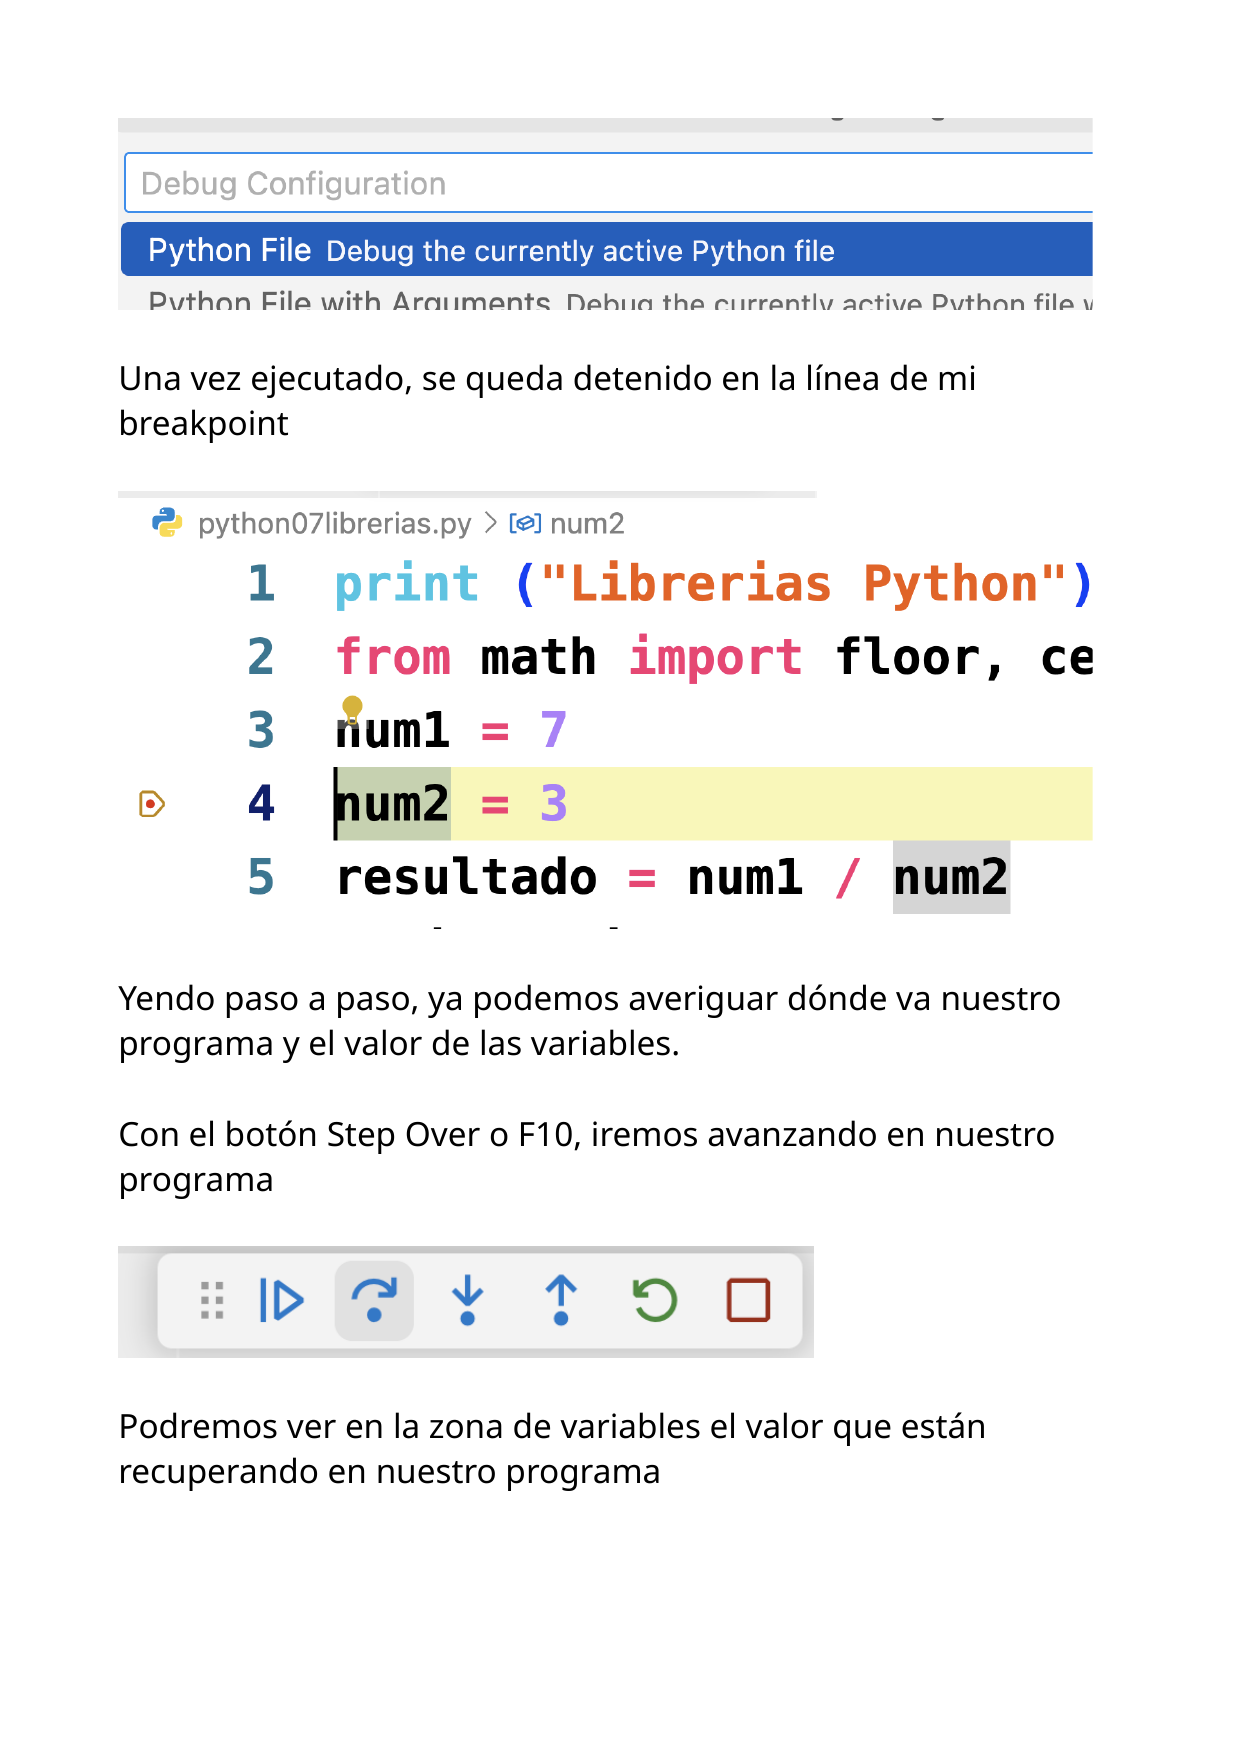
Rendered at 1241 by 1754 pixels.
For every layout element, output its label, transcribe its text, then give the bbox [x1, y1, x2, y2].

text Una vez ejecutado, se queda detenido en la línea de mi breakpoint [118, 355, 1122, 446]
text Con el botón Step Over o F10, iremos avanzando en nuestro programa [118, 1111, 1122, 1201]
picture [118, 491, 1093, 929]
text Yendo paso a paso, ya podemos averiguar dónde va nuestro programa y el valor de las variables. [118, 974, 1122, 1065]
picture [118, 1246, 814, 1358]
text Podremos ver en la zona de variables el valor que están recuperando en nuestro programa [118, 1403, 1122, 1493]
picture [118, 118, 1093, 310]
